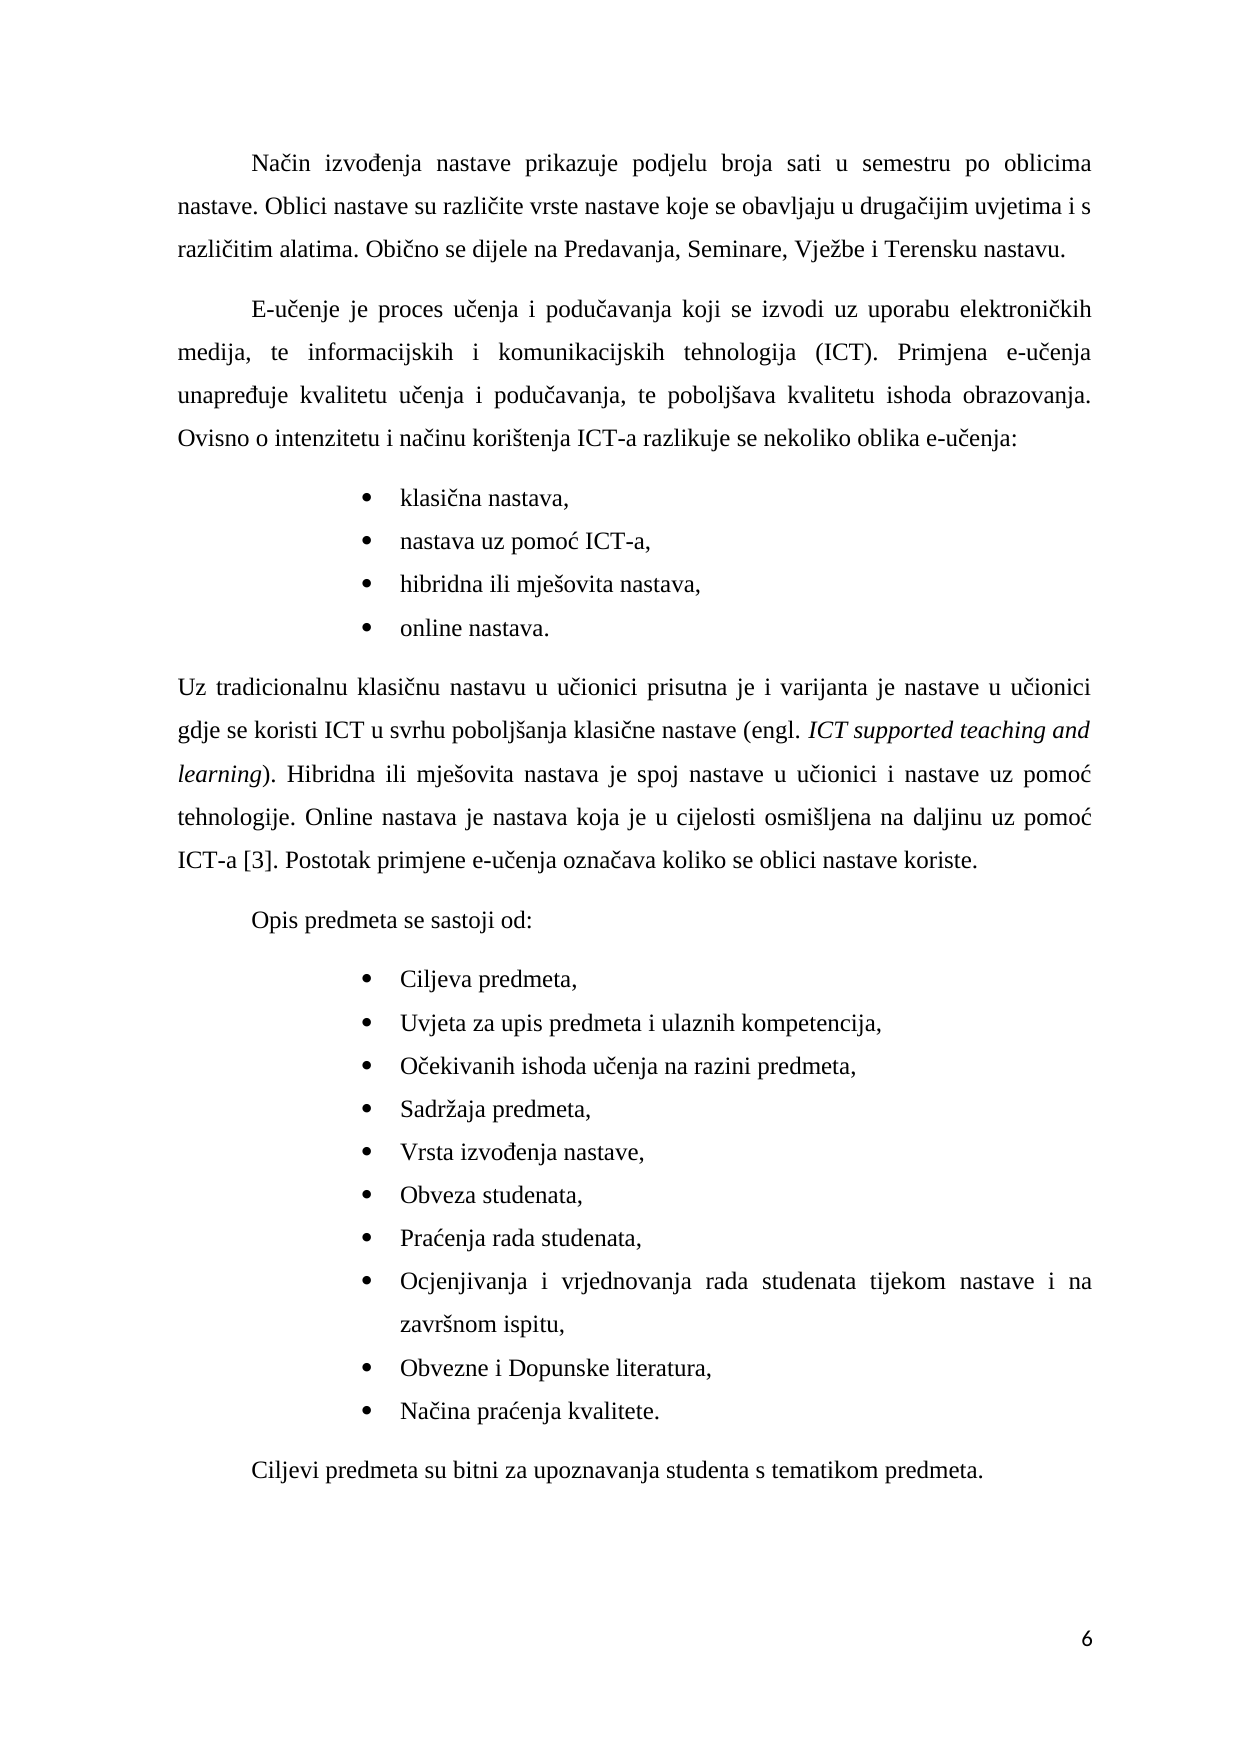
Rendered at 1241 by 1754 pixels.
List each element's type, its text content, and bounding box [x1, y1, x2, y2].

list online nastava. [362, 613, 1092, 641]
list Vrsta izvođenja nastave, [362, 1137, 1092, 1166]
list Obveza studenata, [362, 1180, 1092, 1209]
list Ocjenjivanja i vrjednovanja rada studenata tijekom nastave i na završnom ispitu, [362, 1266, 1092, 1338]
text Ciljevi predmeta su bitni za upoznavanja studenta s tematikom predmeta. [177, 1456, 1092, 1484]
list klasična nastava, [362, 483, 1092, 512]
list Obvezne i Dopunske literatura, [362, 1353, 1092, 1381]
list Uvjeta za upis predmeta i ulaznih kompetencija, [362, 1008, 1092, 1036]
list Načina praćenja kvalitete. [362, 1396, 1092, 1424]
list Ciljeva predmeta, [362, 964, 1092, 993]
list nastava uz pomoć ICT-a, [362, 526, 1092, 555]
text Opis predmeta se sastoji od: [177, 905, 1092, 933]
list Praćenja rada studenata, [362, 1223, 1092, 1252]
text Način izvođenja nastave prikazuje podjelu broja sati u semestru po oblicima nastave. Oblici nastave su različite vrste nastave koje se obavljaju u drugačijim uvjetima i s različitim alatima. Obično se dijele na Predavanja, Seminare, Vježbe i Terensku nastavu. [177, 148, 1092, 263]
list Sadržaja predmeta, [362, 1094, 1092, 1123]
list hibridna ili mješovita nastava, [362, 569, 1092, 598]
list Očekivanih ishoda učenja na razini predmeta, [362, 1051, 1092, 1079]
text Uz tradicionalnu klasičnu nastavu u učionici prisutna je i varijanta je nastave u učionici gdje se koristi ICT u svrhu poboljšanja klasične nastave (engl. ICT supported teaching and learning). Hibridna ili mješovita nastava je spoj nastave u učionici i nastave uz pomoć tehnologije. Online nastava je nastava koja je u cijelosti osmišljena na daljinu uz pomoć ICT-a [3]. Postotak primjene e-učenja označava koliko se oblici nastave koriste. [177, 672, 1092, 874]
text E-učenje je proces učenja i podučavanja koji se izvodi uz uporabu elektroničkih medija, te informacijskih i komunikacijskih tehnologija (ICT). Primjena e-učenja unapređuje kvalitetu učenja i podučavanja, te poboljšava kvalitetu ishoda obrazovanja. Ovisno o intenzitetu i načinu korištenja ICT-a razlikuje se nekoliko oblika e-učenja: [177, 294, 1092, 452]
